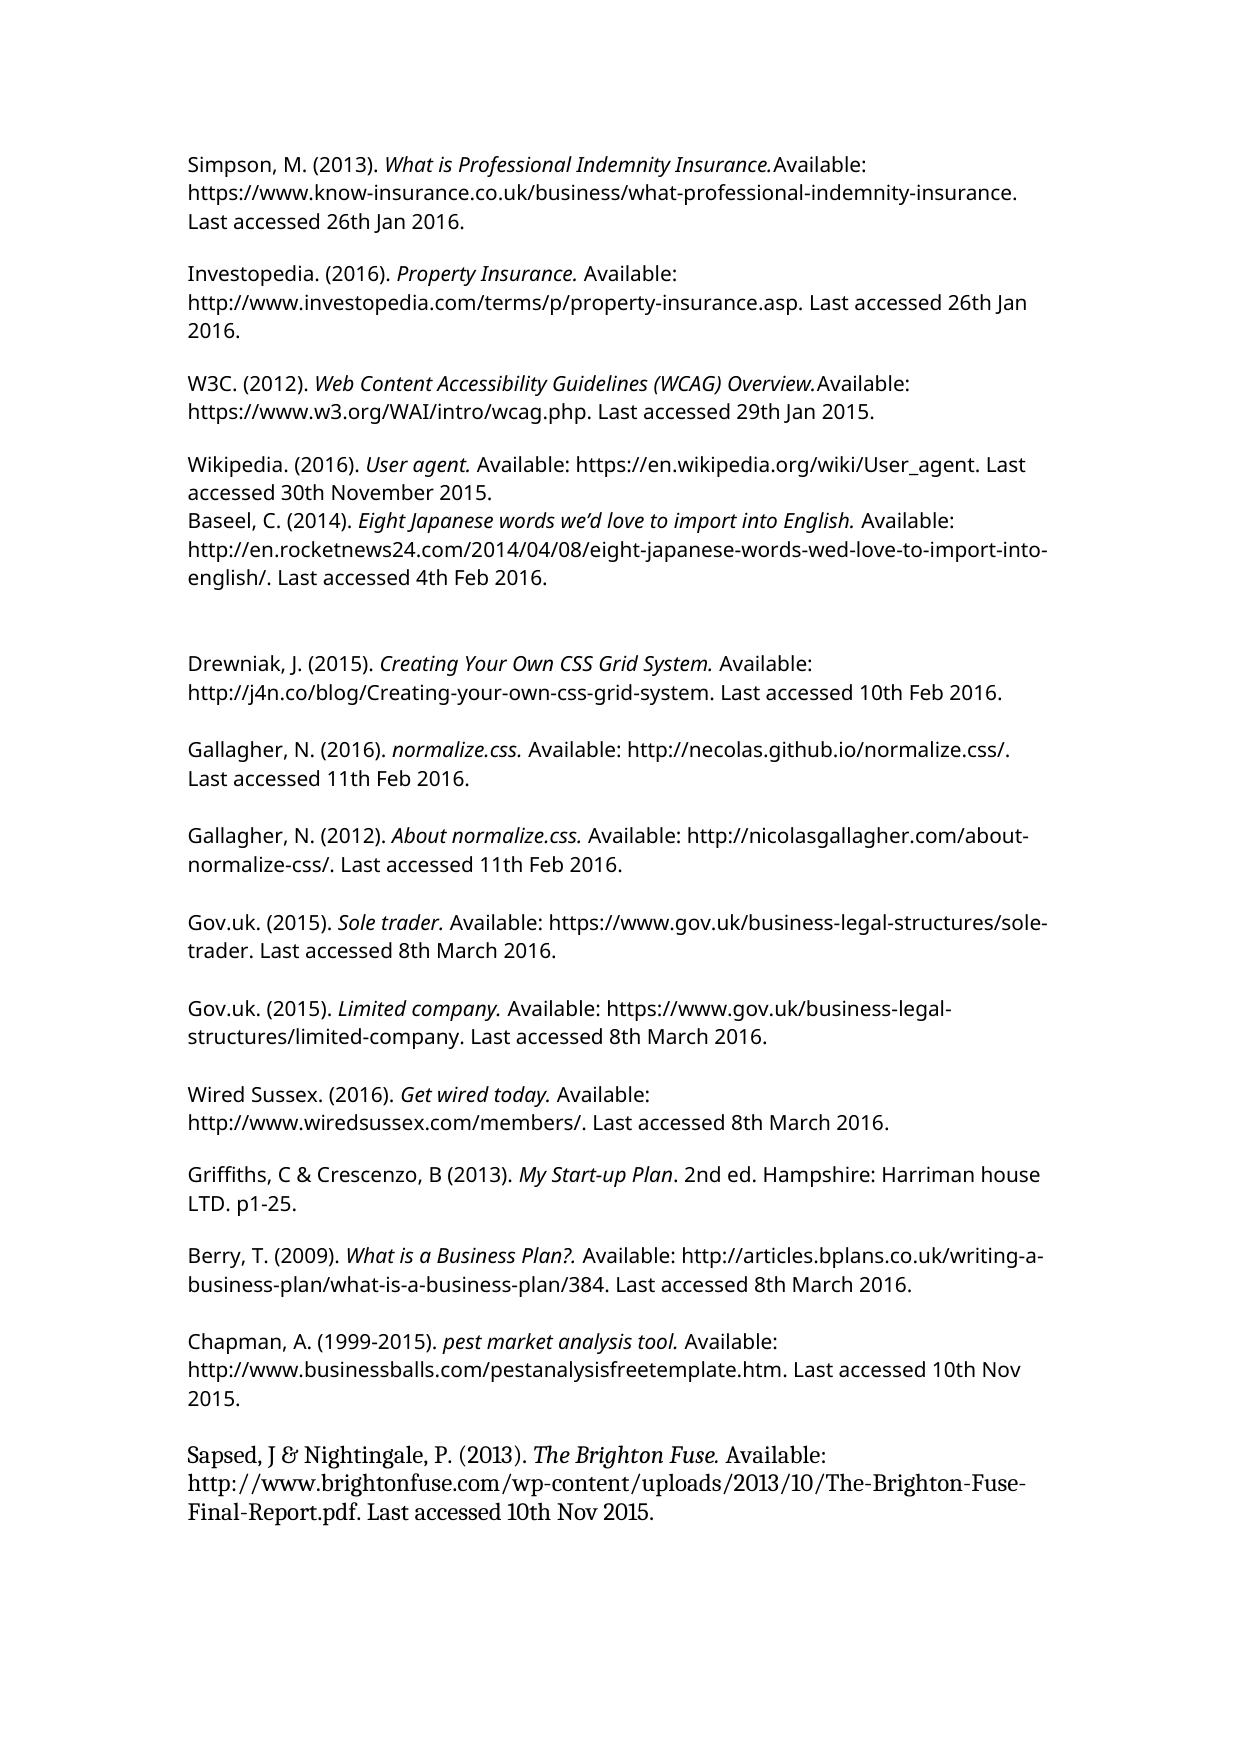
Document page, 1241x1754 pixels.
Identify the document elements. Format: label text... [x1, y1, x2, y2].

text Sapsed, J & Nightingale, P. (2013). The Brighton Fuse. Available: http://www.brightonfuse.com/wp-content/uploads/2013/10/The-Brighton-Fuse-Final-Report.pdf. Last accessed 10th Nov 2015. [187, 1441, 1053, 1527]
text Berry, T. (2009). What is a Business Plan?. Available: http://articles.bplans.co.uk/writing-a-business-plan/what-is-a-business-plan/384. Last accessed 8th March 2016. [187, 1242, 1053, 1298]
text Gallagher, N. (2016). normalize.css. Available: http://necolas.github.io/normalize.css/. Last accessed 11th Feb 2016. [187, 736, 1053, 792]
text Wikipedia. (2016). User agent. Available: https://en.wikipedia.org/wiki/User_agent. Last accessed 30th November 2015. [187, 450, 1053, 507]
text Gov.uk. (2015). Sole trader. Available: https://www.gov.uk/business-legal-structures/sole-trader. Last accessed 8th March 2016. [187, 908, 1053, 964]
text Gallagher, N. (2012). About normalize.css. Available: http://nicolasgallagher.com/about-normalize-css/. Last accessed 11th Feb 2016. [187, 822, 1053, 878]
text Griffiths, C & Crescenzo, B (2013). My Start-up Plan. 2nd ed. Hampshire: Harriman house LTD. p1-25. [187, 1161, 1053, 1217]
text Baseel, C. (2014). Eight Japanese words we’d love to import into English. Available: http://en.rocketnews24.com/2014/04/08/eight-japanese-words-wed-love-to-import-into-english/. Last accessed 4th Feb 2016. [187, 507, 1053, 592]
text W3C. (2012). Web Content Accessibility Guidelines (WCAG) Overview.Available: https://www.w3.org/WAI/intro/wcag.php. Last accessed 29th Jan 2015. [187, 369, 1053, 426]
text Investopedia. (2016). Property Insurance. Available: http://www.investopedia.com/terms/p/property-insurance.asp. Last accessed 26th Jan 2016. [187, 259, 1053, 345]
text Chapman, A. (1999-2015). pest market analysis tool. Available: http://www.businessballs.com/pestanalysisfreetemplate.htm. Last accessed 10th Nov 2015. [187, 1327, 1053, 1412]
text Simpson, M. (2013). What is Professional Indemnity Insurance.Available: https://www.know-insurance.co.uk/business/what-professional-indemnity-insurance. Last accessed 26th Jan 2016. [187, 150, 1053, 235]
text Wired Sussex. (2016). Get wired today. Available: http://www.wiredsussex.com/members/. Last accessed 8th March 2016. [187, 1080, 1053, 1137]
text Drewniak, J. (2015). Creating Your Own CSS Grid System. Available: http://j4n.co/blog/Creating-your-own-css-grid-system. Last accessed 10th Feb 2016. [187, 649, 1053, 706]
text Gov.uk. (2015). Limited company. Available: https://www.gov.uk/business-legal-structures/limited-company. Last accessed 8th March 2016. [187, 994, 1053, 1051]
